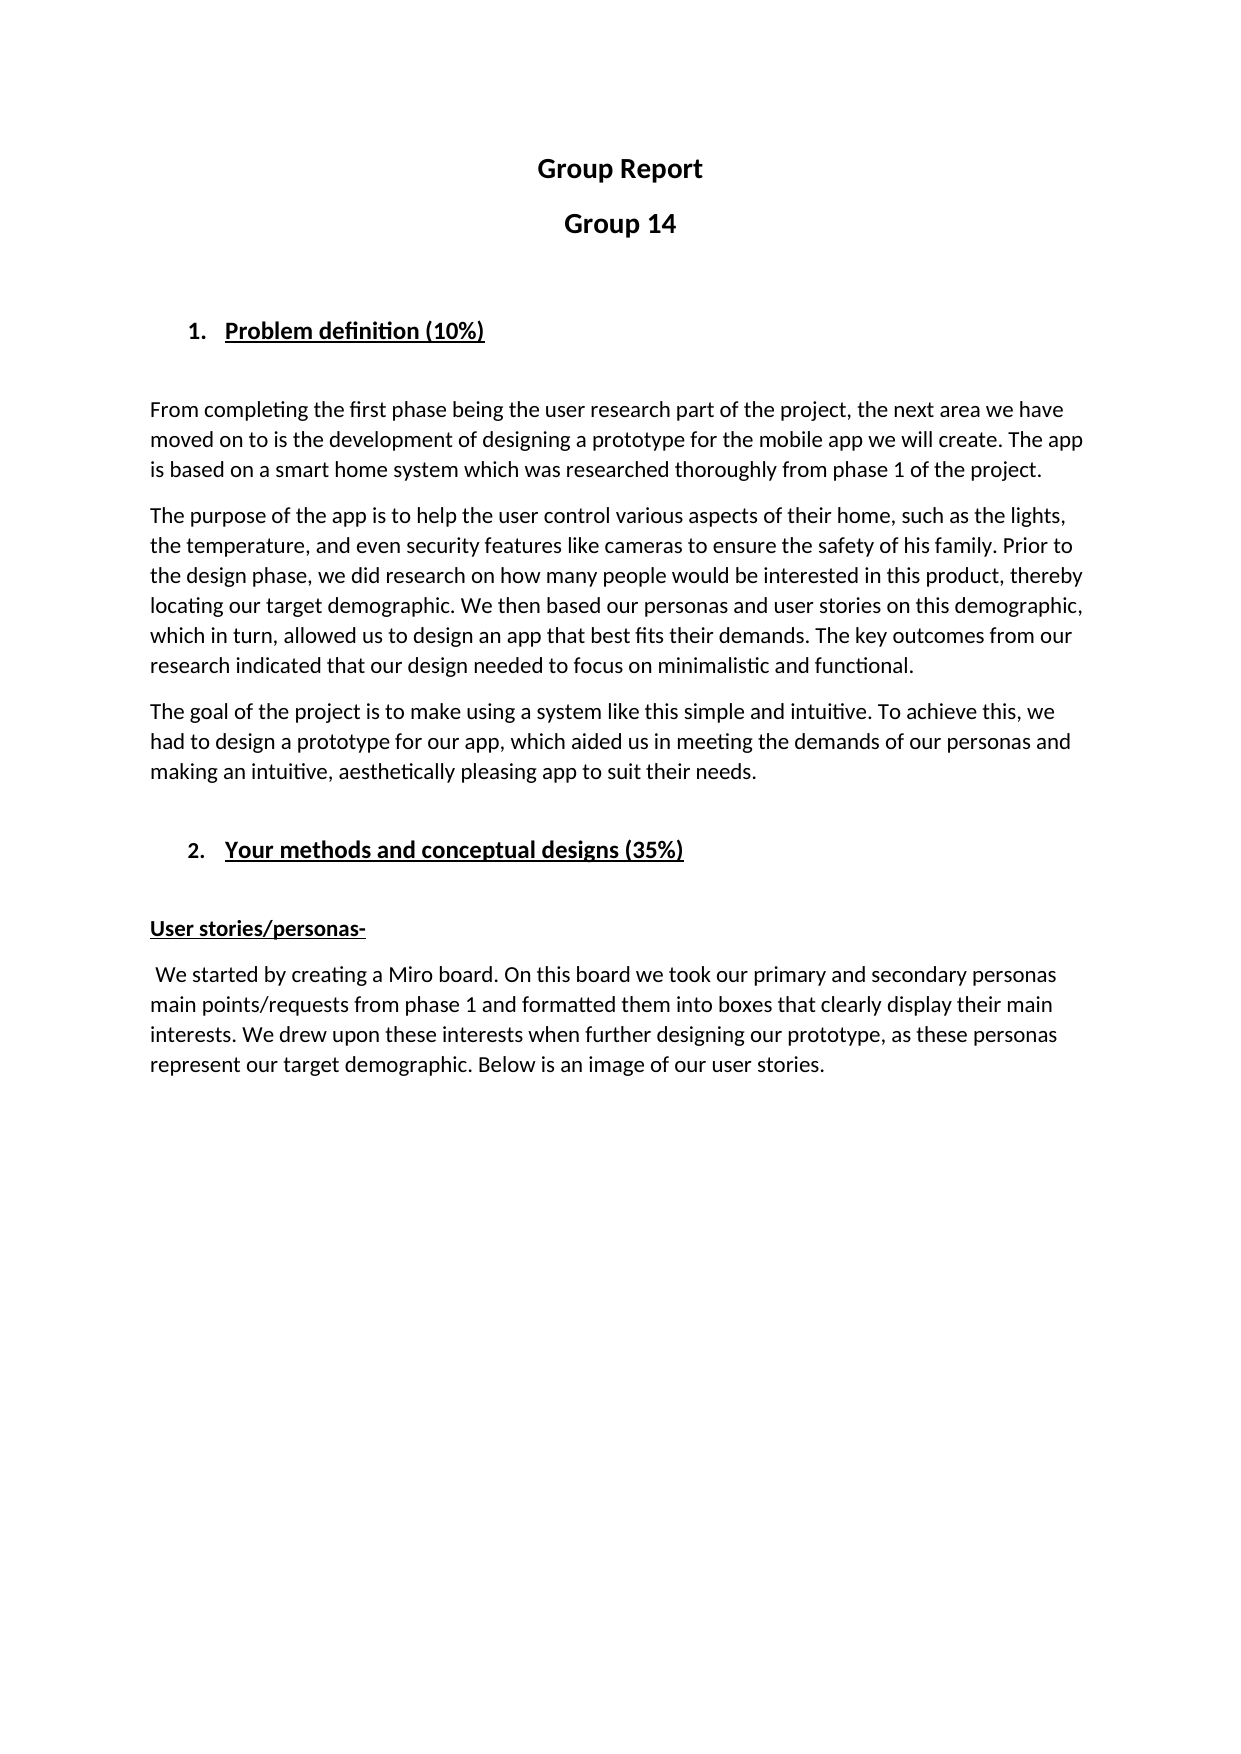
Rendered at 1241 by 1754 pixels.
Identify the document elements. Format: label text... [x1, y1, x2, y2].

list Your methods and conceptual designs (35%) [187, 834, 1090, 895]
text User stories/personas- [150, 914, 1090, 942]
text Group 14 [150, 205, 1090, 241]
text We started by creating a Miro board. On this board we took our primary and secondary personas main points/requests from phase 1 and formatted them into boxes that clearly display their main interests. We drew upon these interests when further designing our prototype, as these personas represent our target demographic. Below is an image of our user stories. [150, 960, 1090, 1078]
list Problem definition (10%) [187, 315, 1090, 346]
text Group Report [150, 150, 1090, 186]
text The purpose of the app is to help the user control various aspects of their home, such as the lights, the temperature, and even security features like cameras to ensure the safety of his family. Prior to the design phase, we did research on how many people would be interested in this product, thereby locating our target demographic. We then based our personas and user stories on this demographic, which in turn, allowed us to design an app that best fits their demands. The key outcomes from our research indicated that our design needed to focus on minimalistic and functional. [150, 501, 1090, 679]
text From completing the first phase being the user research part of the project, the next area we have moved on to is the development of designing a prototype for the mobile app we will create. The app is based on a smart home system which was researched thoroughly from phase 1 of the project. [150, 395, 1090, 483]
text The goal of the project is to make using a system like this simple and intuitive. To achieve this, we had to design a prototype for our app, which aided us in meeting the demands of our personas and making an intuitive, aesthetically pleasing app to suit their needs. [150, 697, 1090, 785]
